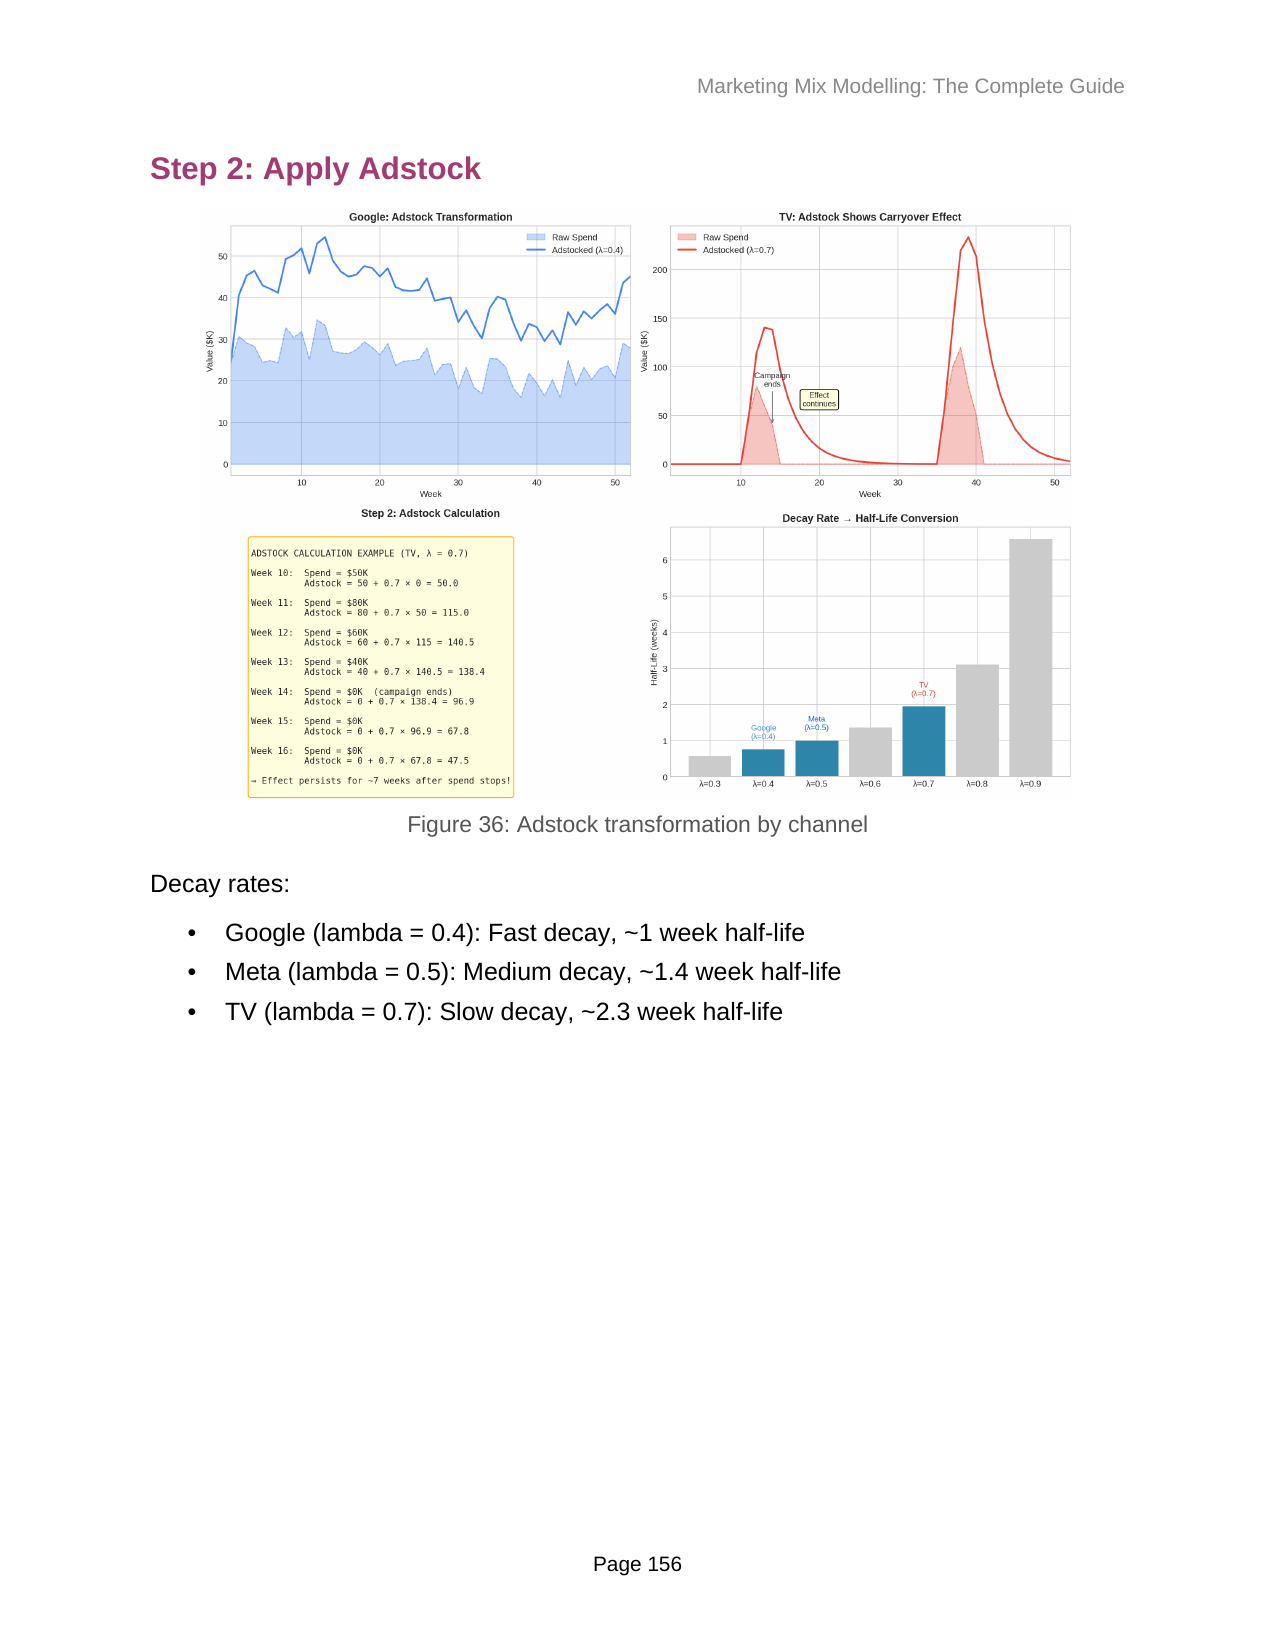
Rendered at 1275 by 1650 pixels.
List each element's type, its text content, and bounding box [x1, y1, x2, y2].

text Decay rates: [150, 868, 1125, 897]
list TV (lambda = 0.7): Slow decay, ~2.3 week half-life [187, 996, 1125, 1025]
list Meta (lambda = 0.5): Medium decay, ~1.4 week half-life [187, 957, 1125, 986]
list Google (lambda = 0.4): Fast decay, ~1 week half-life [187, 918, 1125, 947]
text Figure 36: Adstock transformation by channel [150, 811, 1125, 837]
subtitle Step 2: Apply Adstock [150, 150, 1125, 186]
picture [200, 206, 1075, 801]
